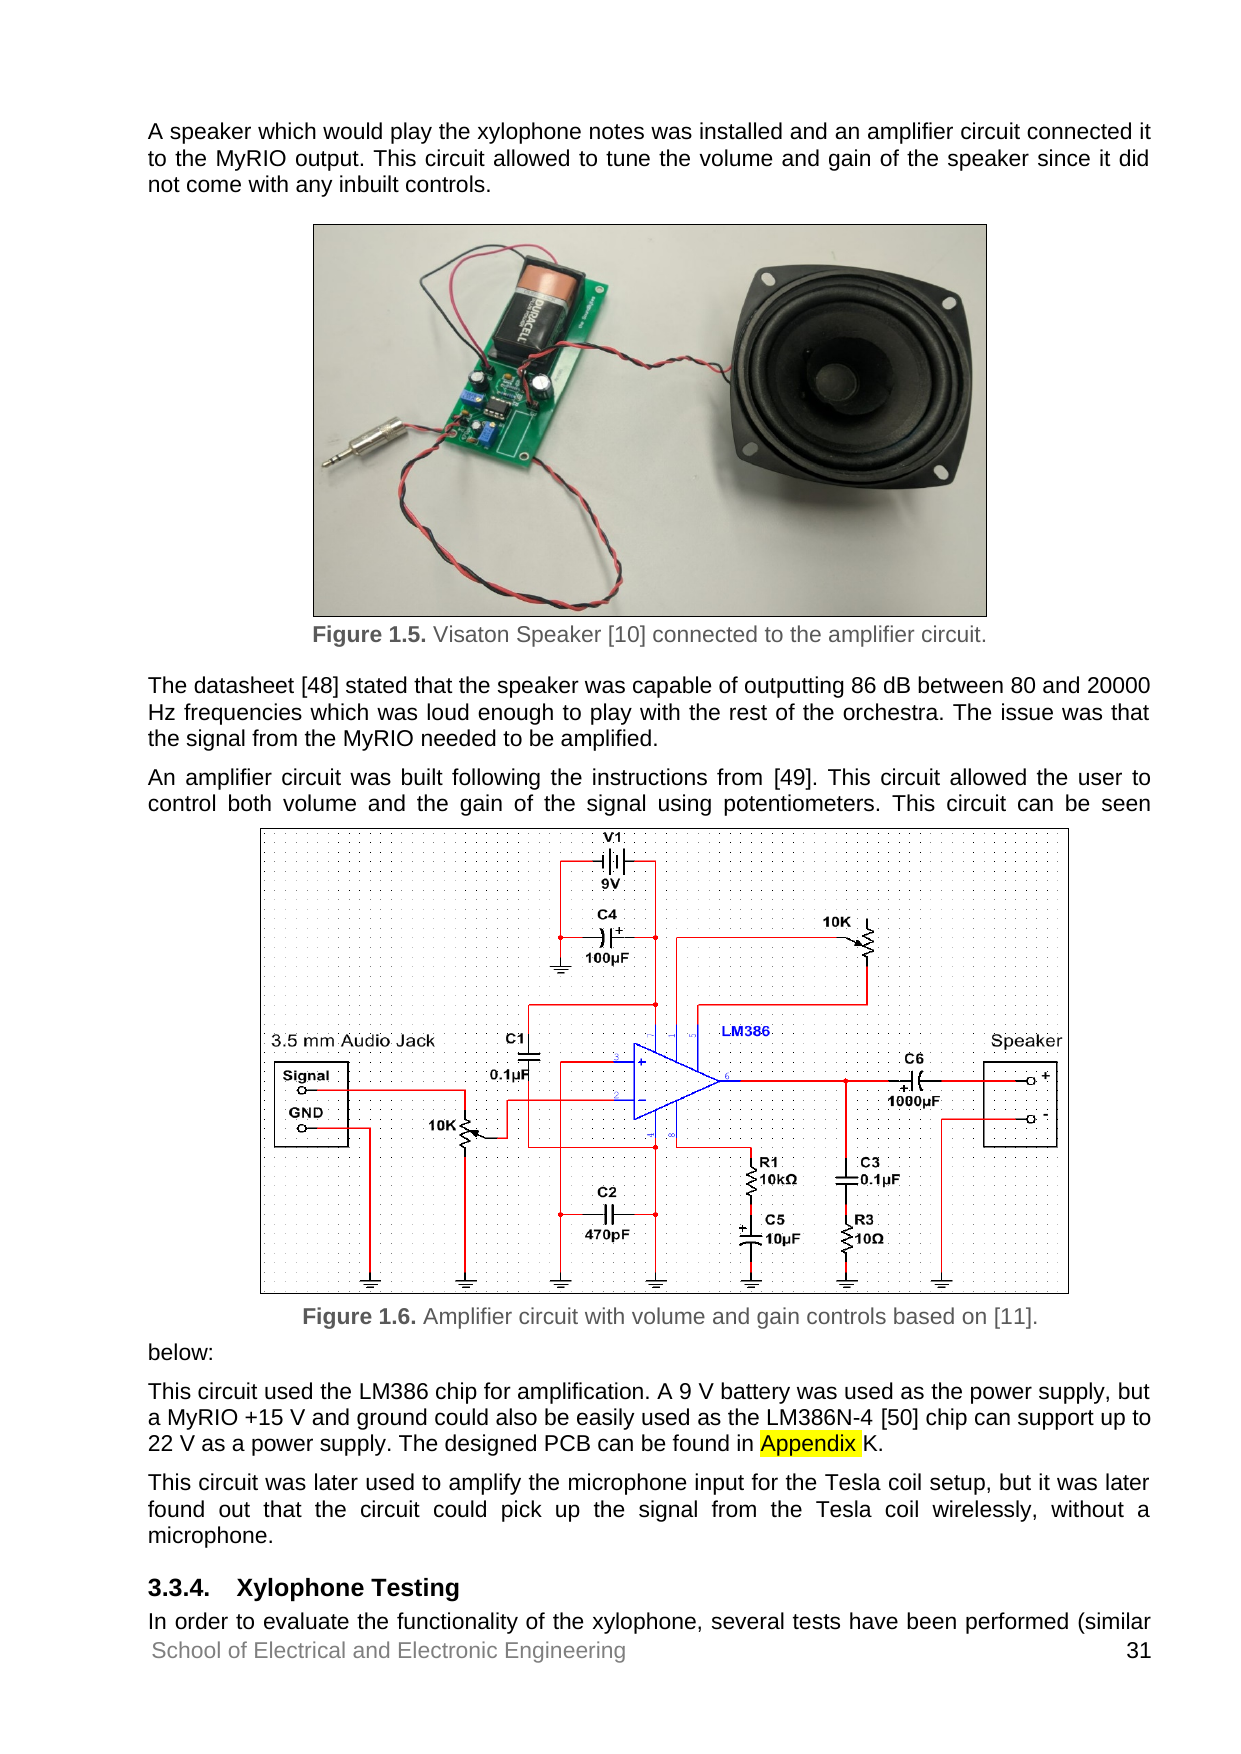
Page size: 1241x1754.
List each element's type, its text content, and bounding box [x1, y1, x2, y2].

text A speaker which would play the xylophone notes was installed and an amplifier circuit connected it to the MyRIO output. This circuit allowed to tune the volume and gain of the speaker since it did not come with any inbuilt controls. [148, 118, 1152, 197]
subtitle Xylophone Testing [148, 1573, 1152, 1602]
picture [314, 225, 986, 616]
text This circuit was later used to amplify the microphone input for the Tesla coil setup, but it was later found out that the circuit could pick up the signal from the Tesla coil wirelessly, without a microphone. [148, 1469, 1152, 1548]
text This circuit used the LM386 chip for amplification. A 9 V battery was used as the power supply, but a MyRIO +15 V and ground could also be easily used as the LM386N-4 chip can support up to 22 V as a power supply. The designed PCB can be found in Appendix K. [148, 1378, 1152, 1457]
picture [261, 829, 1068, 1293]
